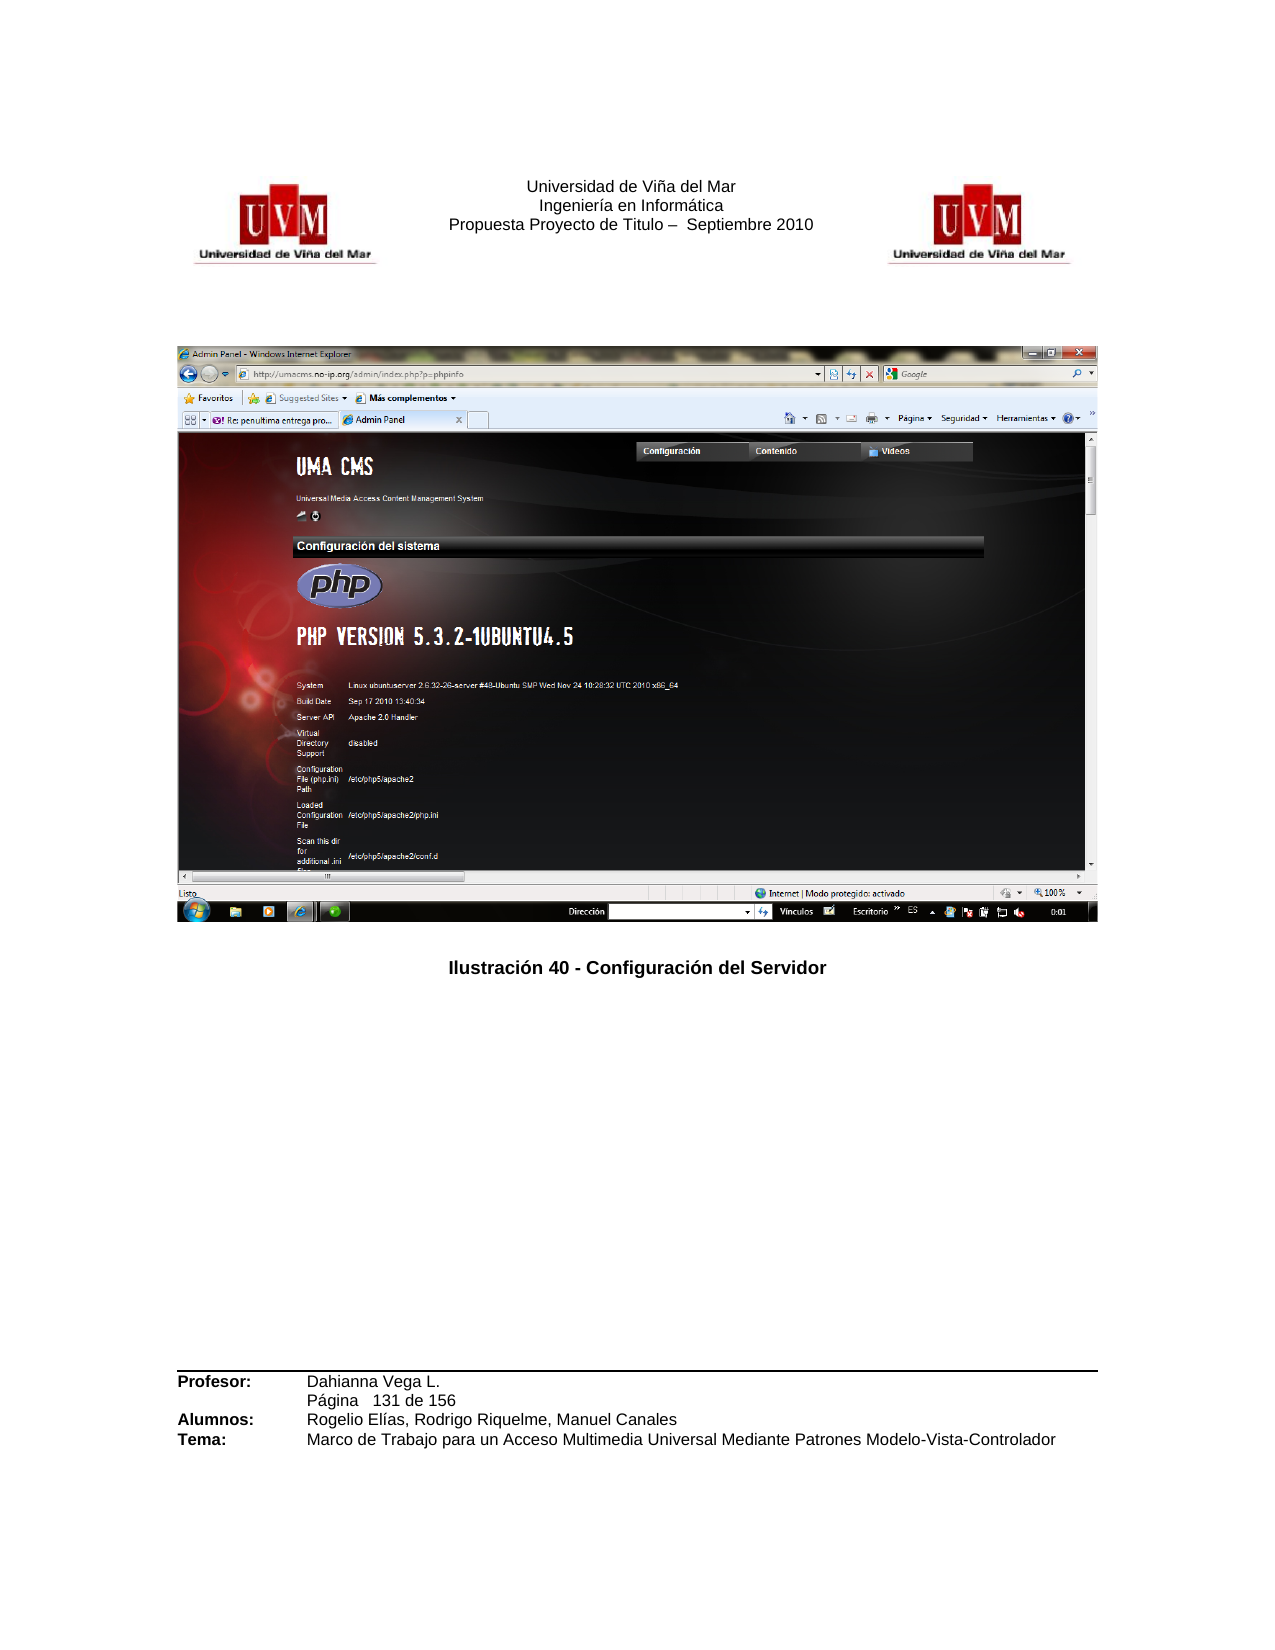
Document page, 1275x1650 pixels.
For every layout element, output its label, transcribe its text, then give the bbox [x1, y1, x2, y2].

picture [177, 346, 1098, 922]
picture [871, 176, 1084, 267]
picture [177, 176, 390, 267]
text Ilustración 40 - Configuración del Servidor [177, 957, 1098, 978]
